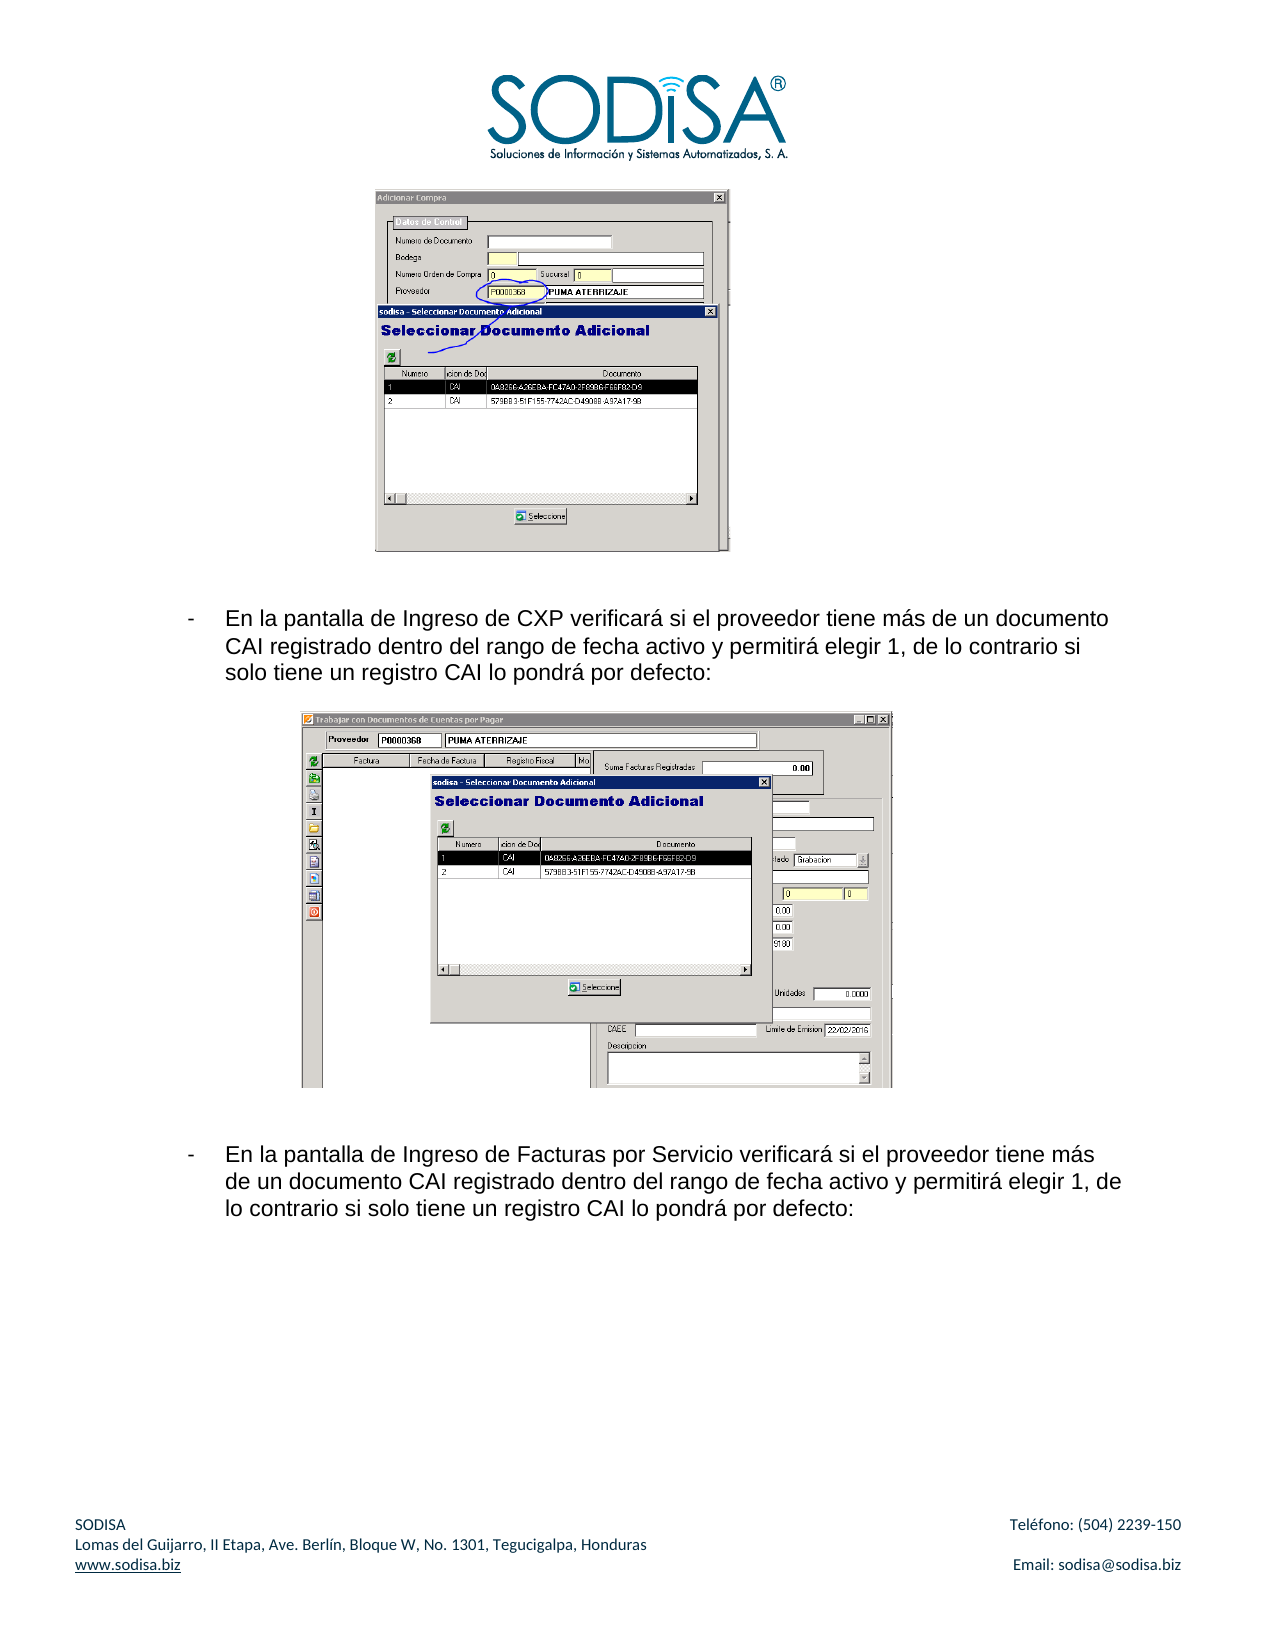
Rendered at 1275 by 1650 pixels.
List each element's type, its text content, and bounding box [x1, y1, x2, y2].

list En la pantalla de Ingreso de CXP verificará si el proveedor tiene más de un documento CAI registrado dentro del rango de fecha activo y permitirá elegir 1, de lo contrario si solo tiene un registro CAI lo pondrá por defecto: [187, 604, 1125, 685]
picture [375, 189, 731, 552]
list En la pantalla de Ingreso de Facturas por Servicio verificará si el proveedor tiene más de un documento CAI registrado dentro del rango de fecha activo y permitirá elegir 1, de lo contrario si solo tiene un registro CAI lo pondrá por defecto: [187, 1140, 1125, 1221]
picture [300, 711, 893, 1088]
